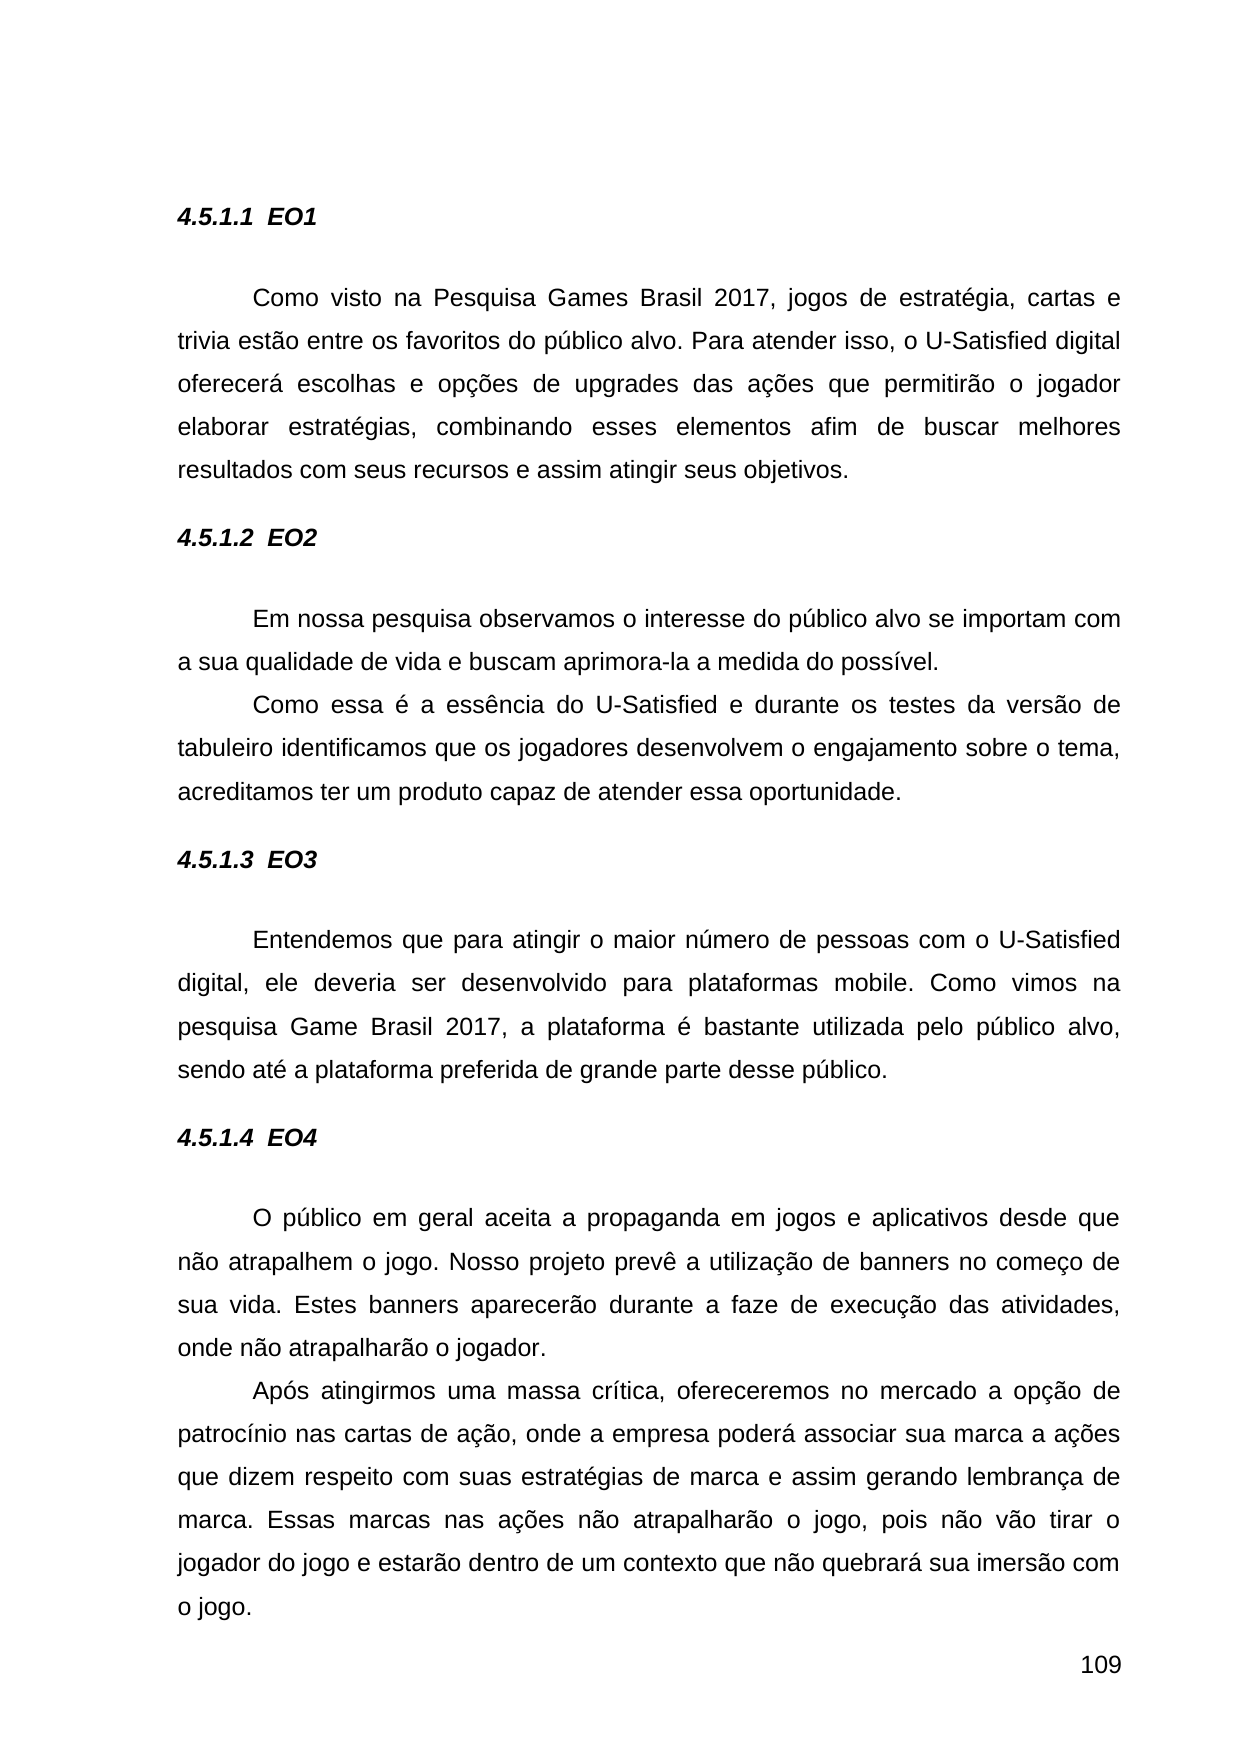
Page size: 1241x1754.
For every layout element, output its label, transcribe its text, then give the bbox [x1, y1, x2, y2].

text Entendemos que para atingir o maior número de pessoas com o U-Satisfied digital, ele deveria ser desenvolvido para plataformas mobile. Como vimos na pesquisa Game Brasil 2017, a plataforma é bastante utilizada pelo público alvo, sendo até a plataforma preferida de grande parte desse público. [177, 925, 1122, 1083]
subtitle EO2 [177, 523, 1122, 552]
text Após atingirmos uma massa crítica, ofereceremos no mercado a opção de patrocínio nas cartas de ação, onde a empresa poderá associar sua marca a ações que dizem respeito com suas estratégias de marca e assim gerando lembrança de marca. Essas marcas nas ações não atrapalharão o jogo, pois não vão tirar o jogador do jogo e estarão dentro de um contexto que não quebrará sua imersão com o jogo. [177, 1376, 1122, 1620]
subtitle EO1 [177, 202, 1122, 231]
text Como visto na Pesquisa Games Brasil 2017, jogos de estratégia, cartas e trivia estão entre os favoritos do público alvo. Para atender isso, o U-Satisfied digital oferecerá escolhas e opções de upgrades das ações que permitirão o jogador elaborar estratégias, combinando esses elementos afim de buscar melhores resultados com seus recursos e assim atingir seus objetivos. [177, 283, 1122, 484]
text Como essa é a essência do U-Satisfied e durante os testes da versão de tabuleiro identificamos que os jogadores desenvolvem o engajamento sobre o tema, acreditamos ter um produto capaz de atender essa oportunidade. [177, 690, 1122, 805]
text Em nossa pesquisa observamos o interesse do público alvo se importam com a sua qualidade de vida e buscam aprimora-la a medida do possível. [177, 604, 1122, 676]
subtitle EO4 [177, 1123, 1122, 1152]
subtitle EO3 [177, 845, 1122, 873]
text O público em geral aceita a propaganda em jogos e aplicativos desde que não atrapalhem o jogo. Nosso projeto prevê a utilização de banners no começo de sua vida. Estes banners aparecerão durante a faze de execução das atividades, onde não atrapalharão o jogador. [177, 1203, 1122, 1362]
